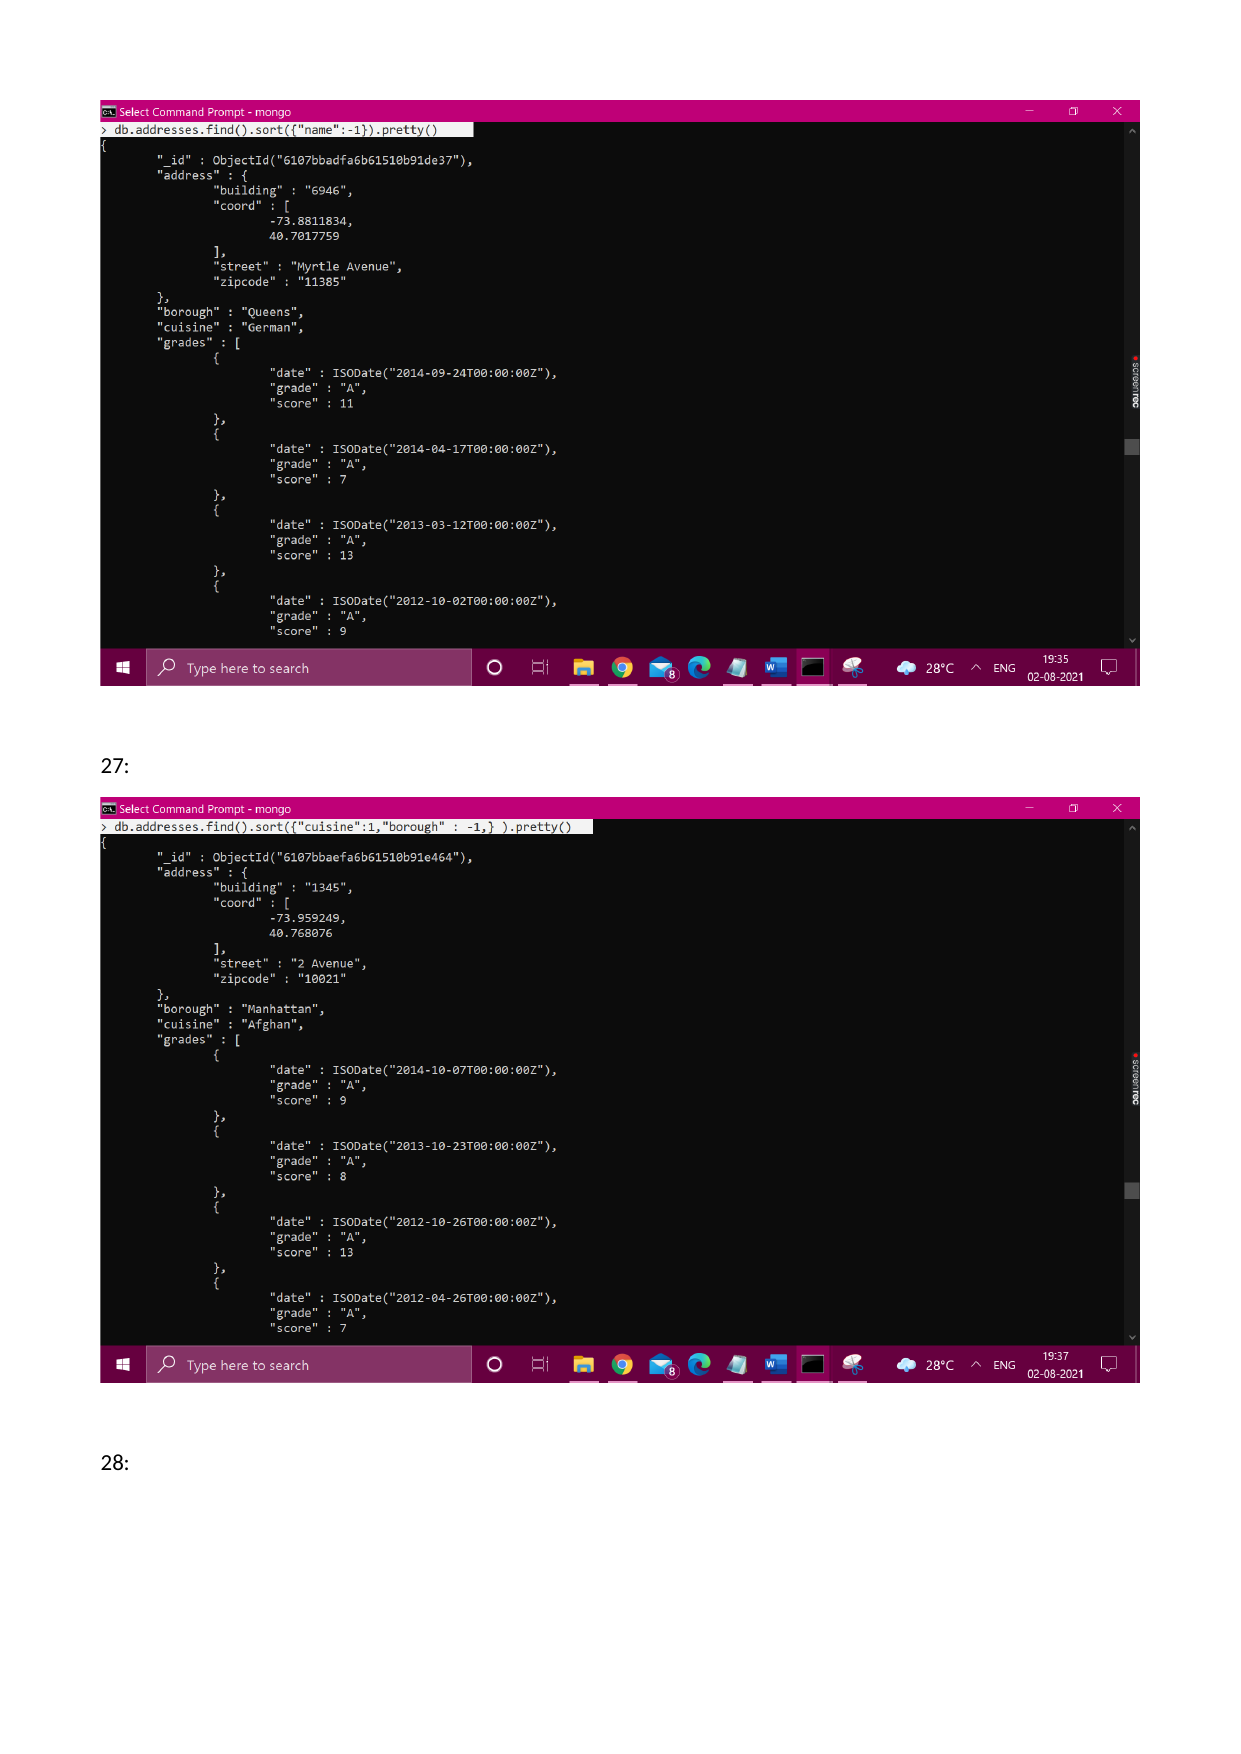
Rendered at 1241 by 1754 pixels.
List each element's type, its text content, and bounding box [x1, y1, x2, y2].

picture [100, 797, 1140, 1383]
picture [100, 100, 1140, 686]
text 28: [100, 1448, 1140, 1476]
text 27: [100, 751, 1140, 779]
